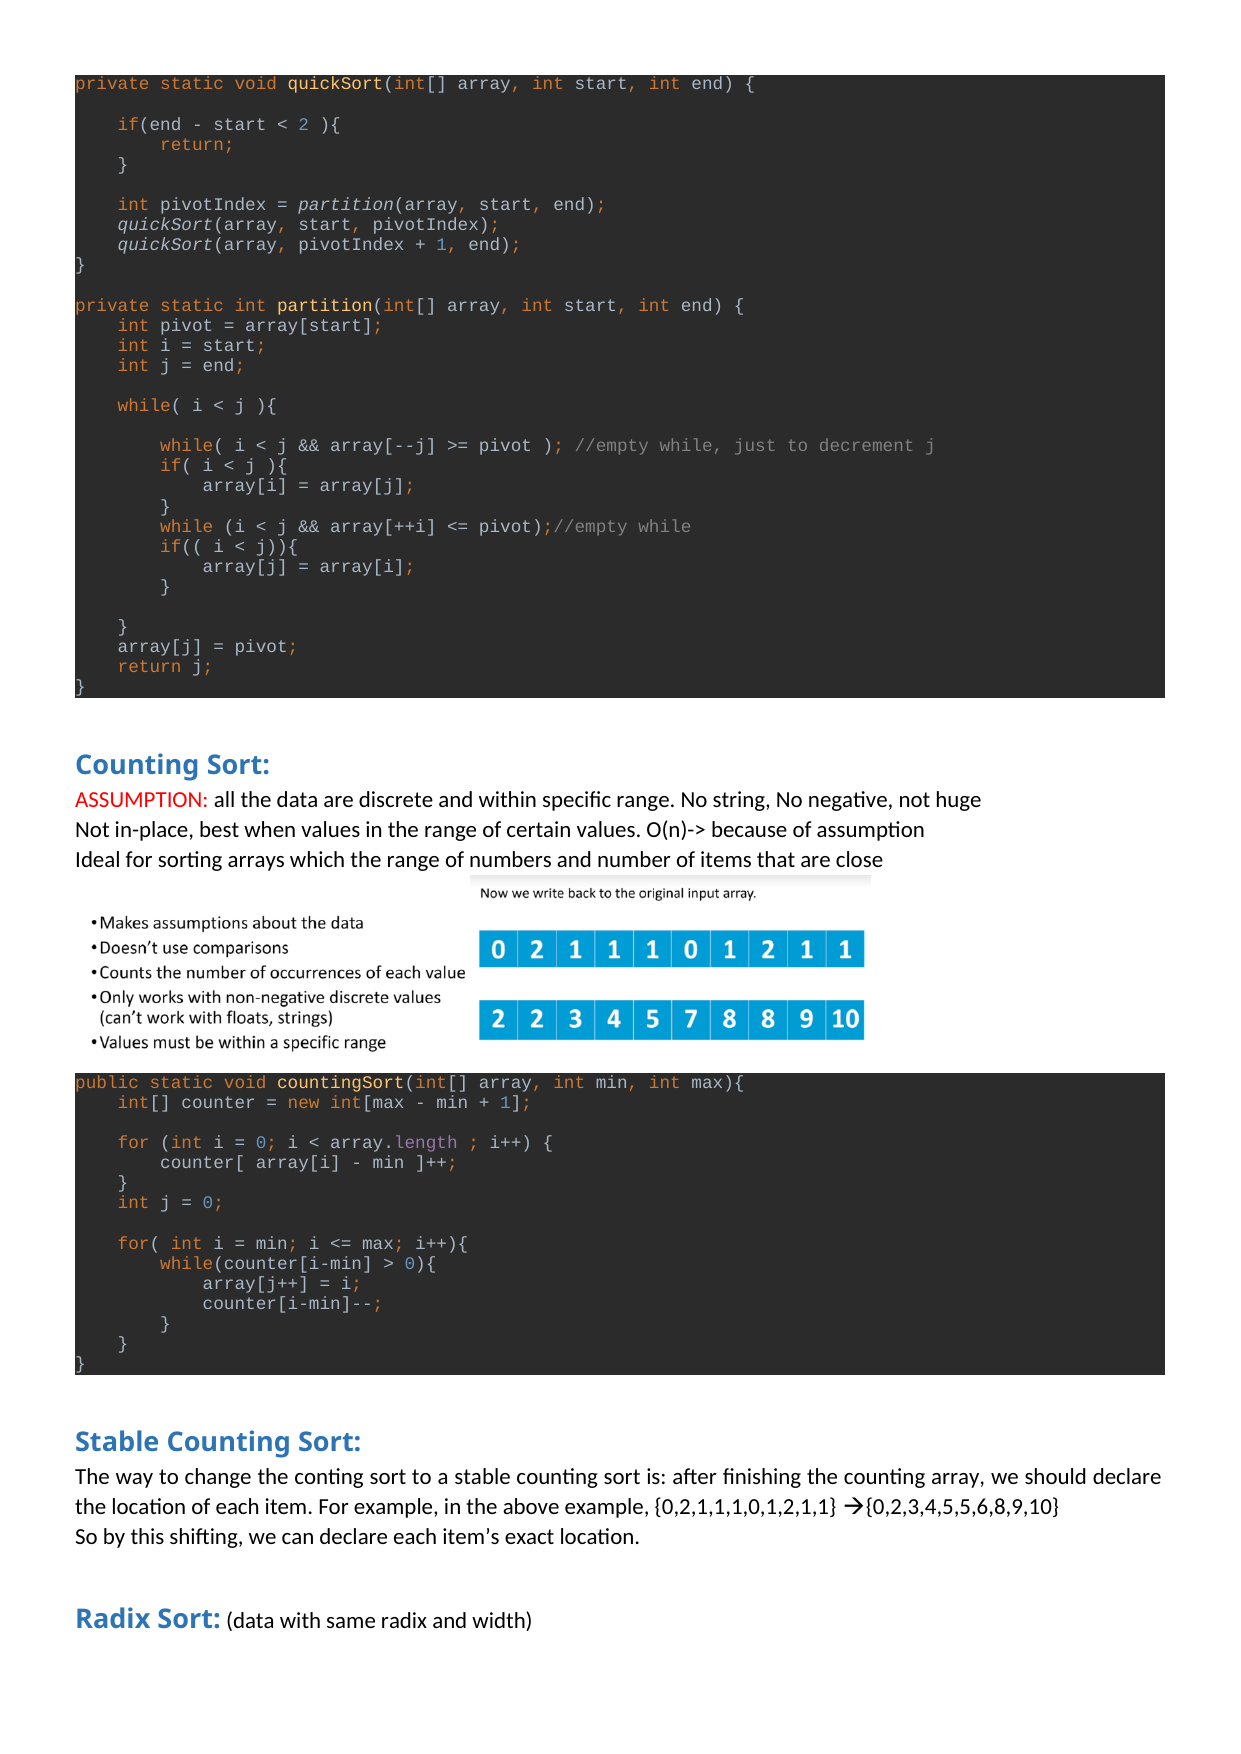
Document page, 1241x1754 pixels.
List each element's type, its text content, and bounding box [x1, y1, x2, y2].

picture [85, 875, 872, 1055]
text ASSUMPTION: all the data are discrete and within specific range. No string, No negative, not huge [75, 785, 1165, 813]
text Radix Sort: (data with same radix and width) [75, 1599, 1165, 1636]
text private static void quickSort(int[] array, int start, int end) { if(end - start < 2 ){ return; } int pivotIndex = partition(array, start, end); quickSort(array, start, pivotIndex); quickSort(array, pivotIndex + 1, end); } private static int partition(int[] array, int start, int end) { int pivot = array[start]; int i = start; int j = end; while( i < j ){ while( i < j && array[--j] >= pivot ); //empty while, just to decrement j if( i < j ){ array[i] = array[j]; } while (i < j && array[++i] <= pivot);//empty while if(( i < j)){ array[j] = array[i]; } } array[j] = pivot; return j; } [75, 75, 1165, 698]
subtitle Counting Sort: [75, 745, 1165, 782]
text Ideal for sorting arrays which the range of numbers and number of items that are close [75, 845, 1165, 873]
subtitle Stable Counting Sort: [75, 1422, 1165, 1459]
text public static void countingSort(int[] array, int min, int max){ int[] counter = new int[max - min + 1]; for (int i = 0; i < array.length ; i++) { counter[ array[i] - min ]++; } int j = 0; for( int i = min; i <= max; i++){ while(counter[i-min] > 0){ array[j++] = i; counter[i-min]--; } } } [75, 1073, 1165, 1375]
text The way to change the conting sort to a stable counting sort is: after finishing the counting array, we should declare the location of each item. For example, in the above example, {0,2,1,1,1,0,1,2,1,1} {0,2,3,4,5,5,6,8,9,10} [75, 1462, 1165, 1520]
text Not in-place, best when values in the range of certain values. O(n)-> because of assumption [75, 815, 1165, 843]
text So by this shifting, we can declare each item’s exact location. [75, 1522, 1165, 1550]
